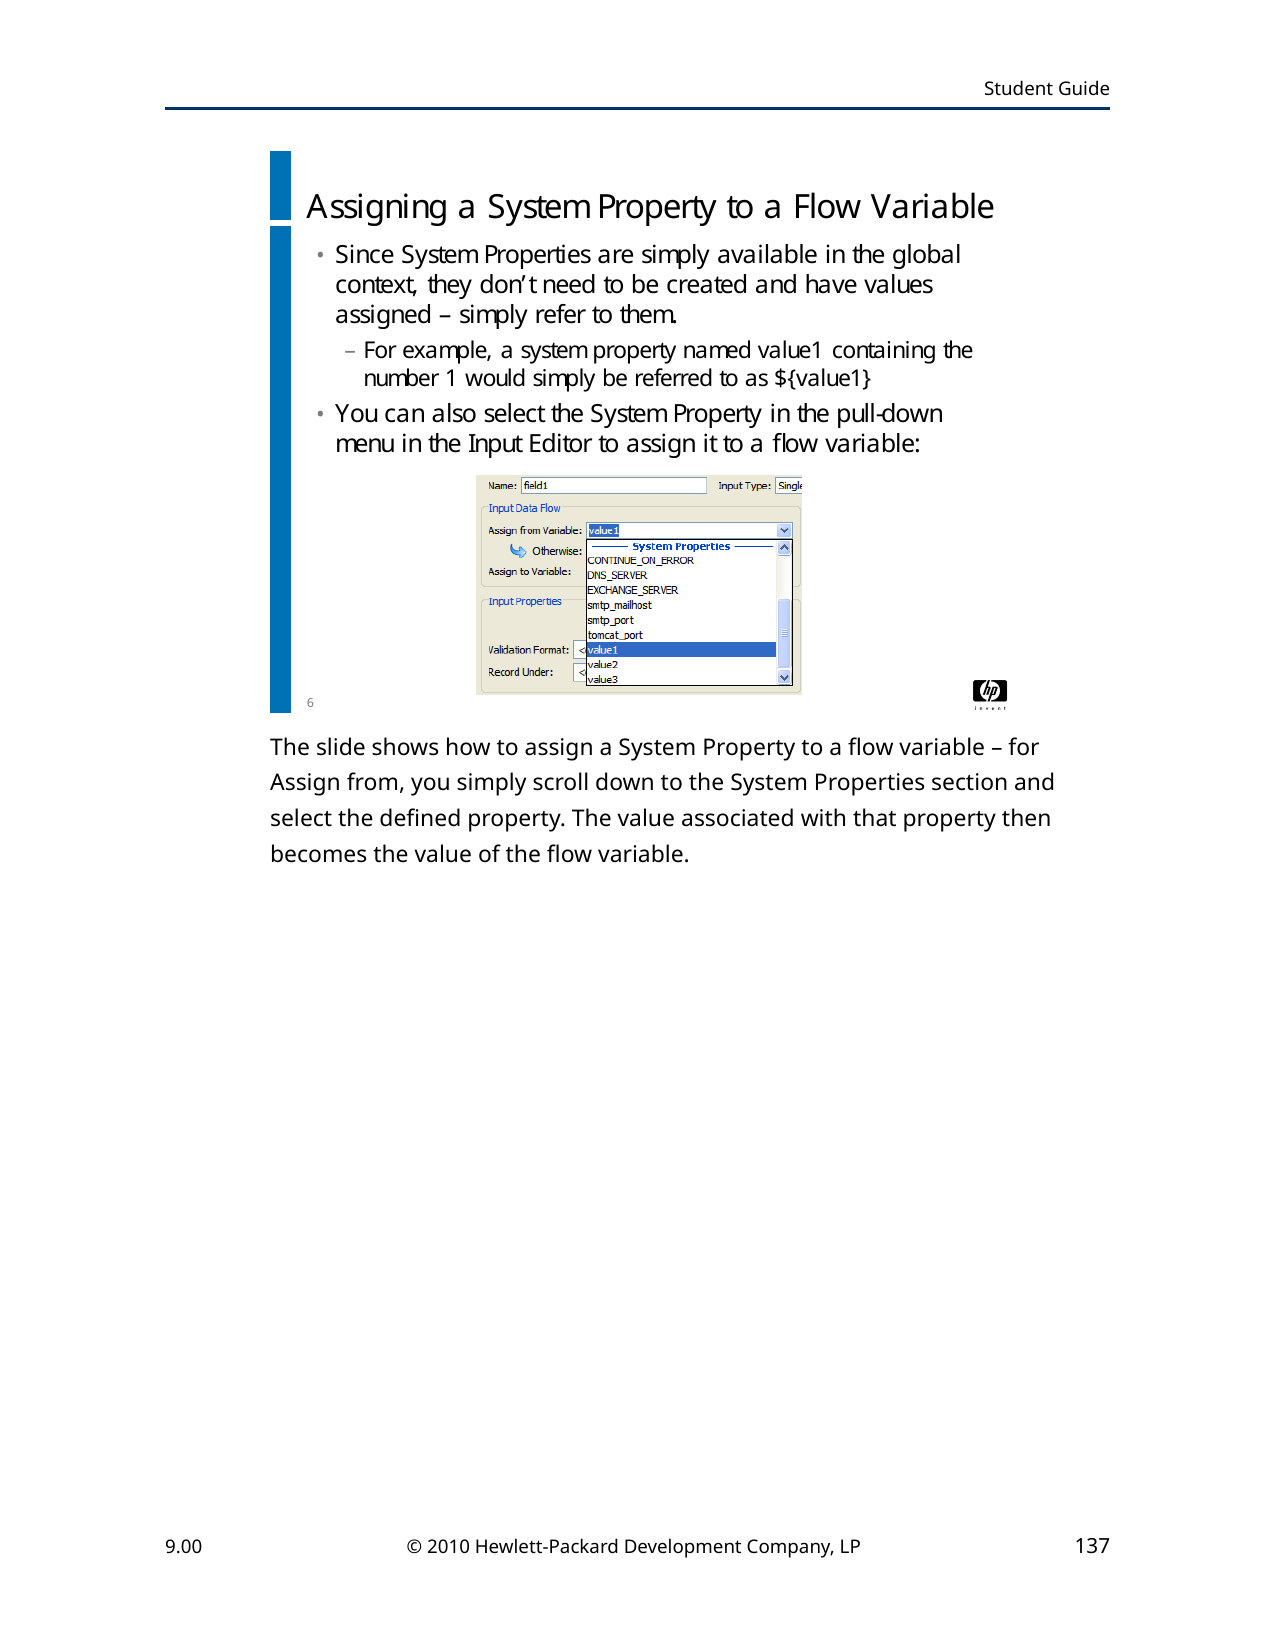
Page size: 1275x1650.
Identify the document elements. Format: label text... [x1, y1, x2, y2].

text The slide shows how to assign a System Property to a flow variable – for Assign from, you simply scroll down to the System Properties section and select the defined property. The value associated with that property then becomes the value of the flow variable. [270, 730, 1110, 869]
